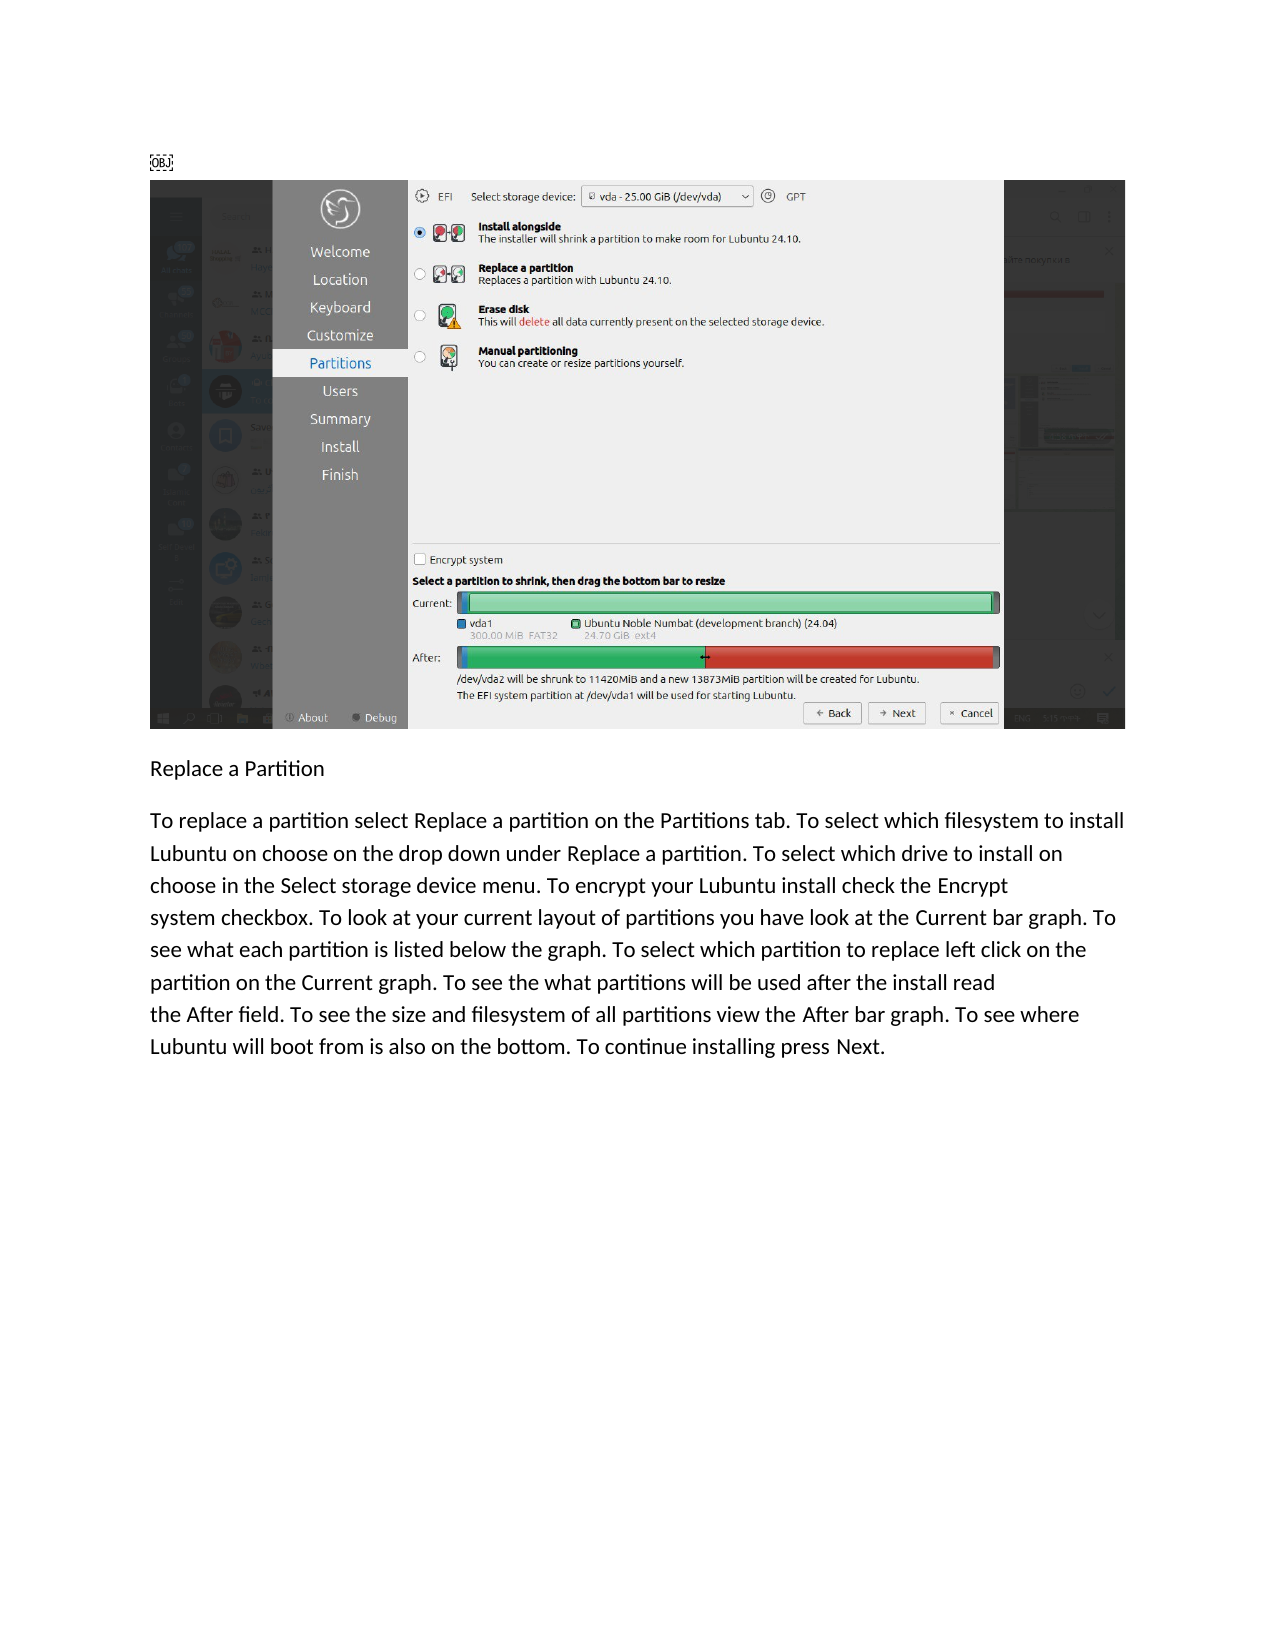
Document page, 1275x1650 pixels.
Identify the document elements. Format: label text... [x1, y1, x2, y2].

text ￼ [150, 150, 1125, 180]
text To replace a partition select Replace a partition on the Partitions tab. To select which filesystem to install Lubuntu on choose on the drop down under Replace a partition. To select which drive to install on choose in the Select storage device menu. To encrypt your Lubuntu install check the Encrypt system checkbox. To look at your current layout of partitions you have look at the Current bar graph. To see what each partition is listed below the graph. To select which partition to replace left click on the partition on the Current graph. To see the what partitions will be used after the install read the After field. To see the size and filesystem of all partitions view the After bar graph. To see where Lubuntu will boot from is also on the bottom. To continue installing press Next. [150, 807, 1125, 1060]
text Replace a Partition [150, 754, 1125, 782]
picture [150, 180, 1125, 729]
